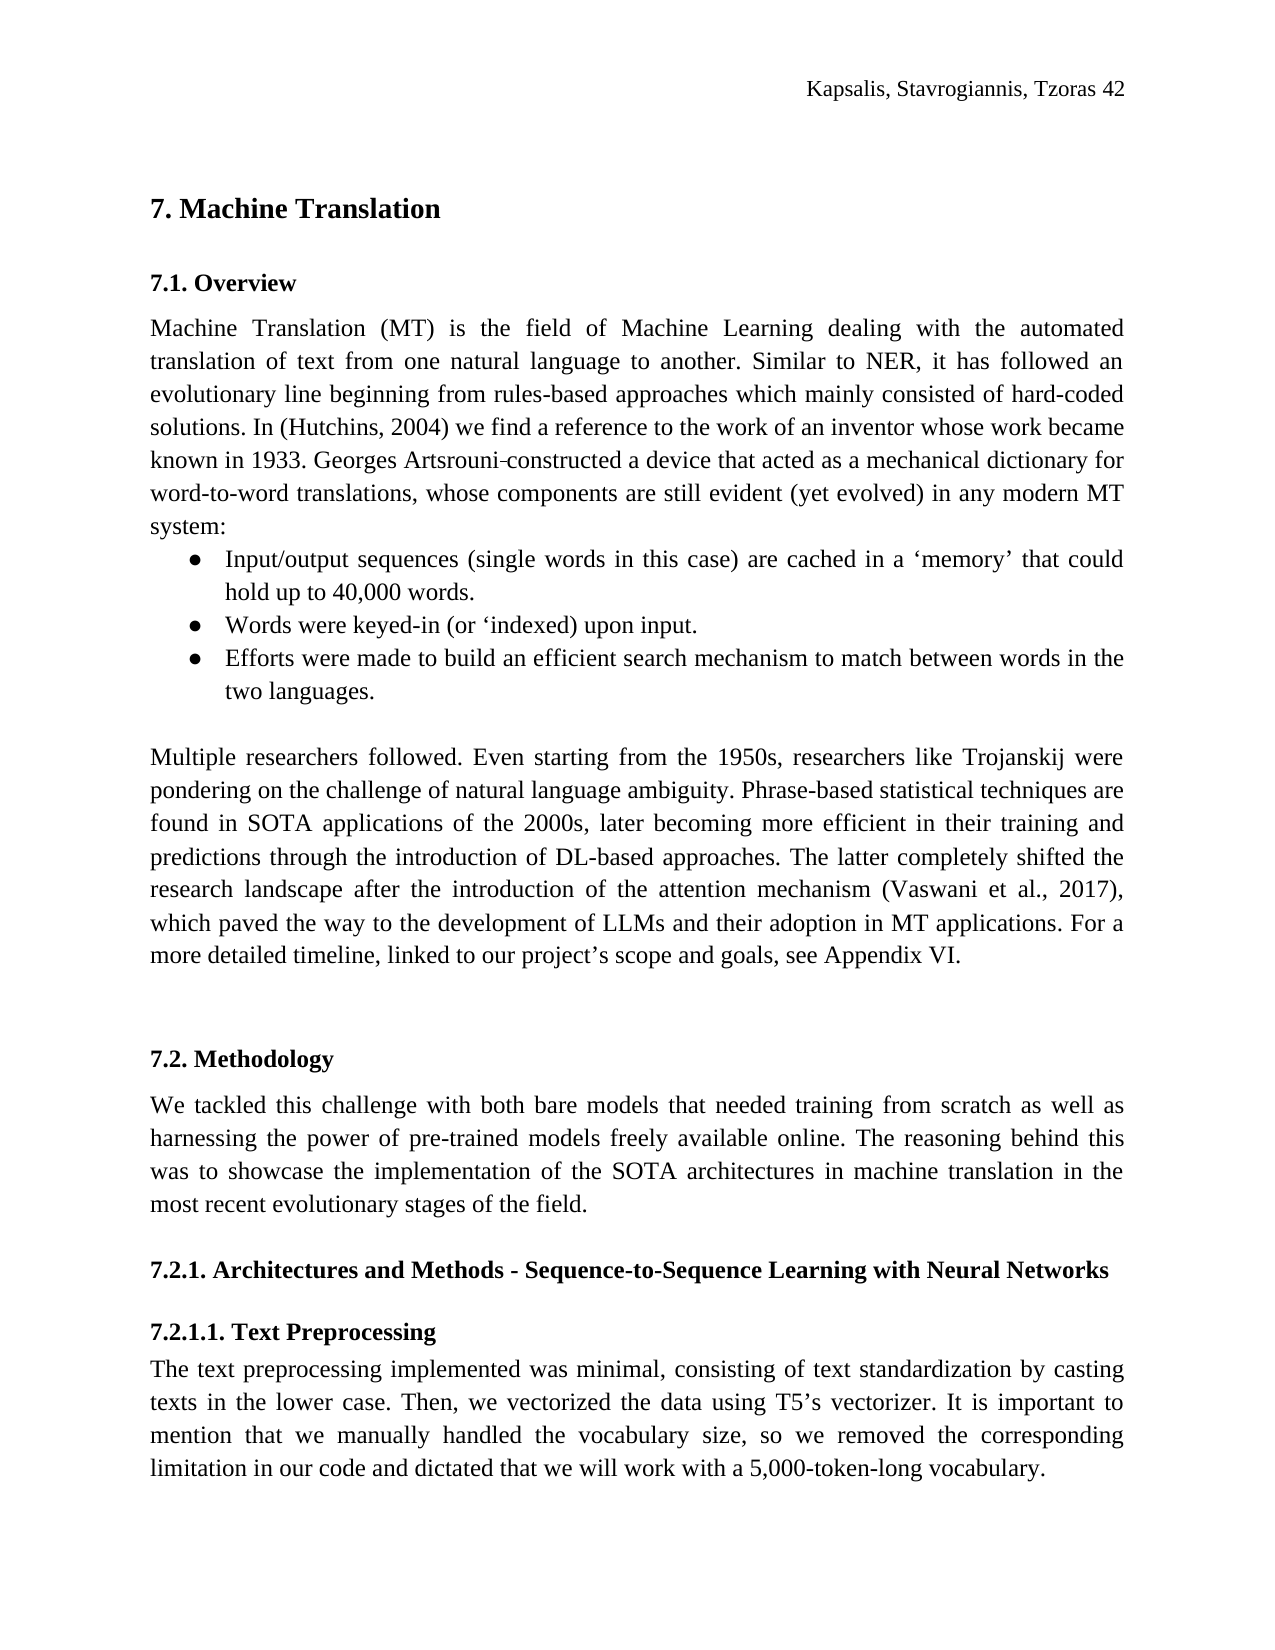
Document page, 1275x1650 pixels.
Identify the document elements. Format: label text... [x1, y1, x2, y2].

subtitle 7.2. Methodology [150, 1044, 1125, 1073]
text We tackled this challenge with both bare models that needed training from scratch as well as harnessing the power of pre-trained models freely available online. The reasoning behind this was to showcase the implementation of the SOTA architectures in machine translation in the most recent evolutionary stages of the field. [150, 1090, 1125, 1217]
subtitle 7.1. Overview [150, 268, 1125, 296]
text Machine Translation (MT) is the field of Machine Learning dealing with the automated translation of text from one natural language to another. Similar to NER, it has followed an evolutionary line beginning from rules-based approaches which mainly consisted of hard-coded solutions. In (Hutchins, 2004) we find a reference to the work of an inventor whose work became known in 1933. Georges Artsrouni constructed a device that acted as a mechanical dictionary for word-to-word translations, whose components are still evident (yet evolved) in any modern MT system: [150, 313, 1125, 540]
text The text preprocessing implemented was minimal, consisting of text standardization by casting texts in the lower case. Then, we vectorized the data using T5’s vectorizer. It is important to mention that we manually handled the vocabulary size, so we removed the corresponding limitation in our code and dictated that we will work with a 5,000-token-long vocabulary. [150, 1354, 1125, 1482]
list Efforts were made to build an efficient search mechanism to match between words in the two languages. [187, 643, 1125, 705]
subtitle 7. Machine Translation [150, 192, 1125, 225]
list Input/output sequences (single words in this case) are cached in a ‘memory’ that could hold up to 40,000 words. [187, 544, 1125, 606]
list Words were keyed-in (or ‘indexed) upon input. [187, 610, 1125, 639]
text Multiple researchers followed. Even starting from the 1950s, researchers like Trojanskij were pondering on the challenge of natural language ambiguity. Phrase-based statistical techniques are found in SOTA applications of the 2000s, later becoming more efficient in their training and predictions through the introduction of DL-based approaches. The latter completely shifted the research landscape after the introduction of the attention mechanism (Vaswani et al., 2017), which paved the way to the development of LLMs and their adoption in MT applications. For a more detailed timeline, linked to our project’s scope and goals, see Appendix VI. [150, 742, 1125, 969]
subtitle 7.2.1.1. Text Preprocessing [150, 1317, 1125, 1346]
subtitle 7.2.1. Architectures and Methods - Sequence-to-Sequence Learning with Neural Networks [150, 1255, 1125, 1284]
